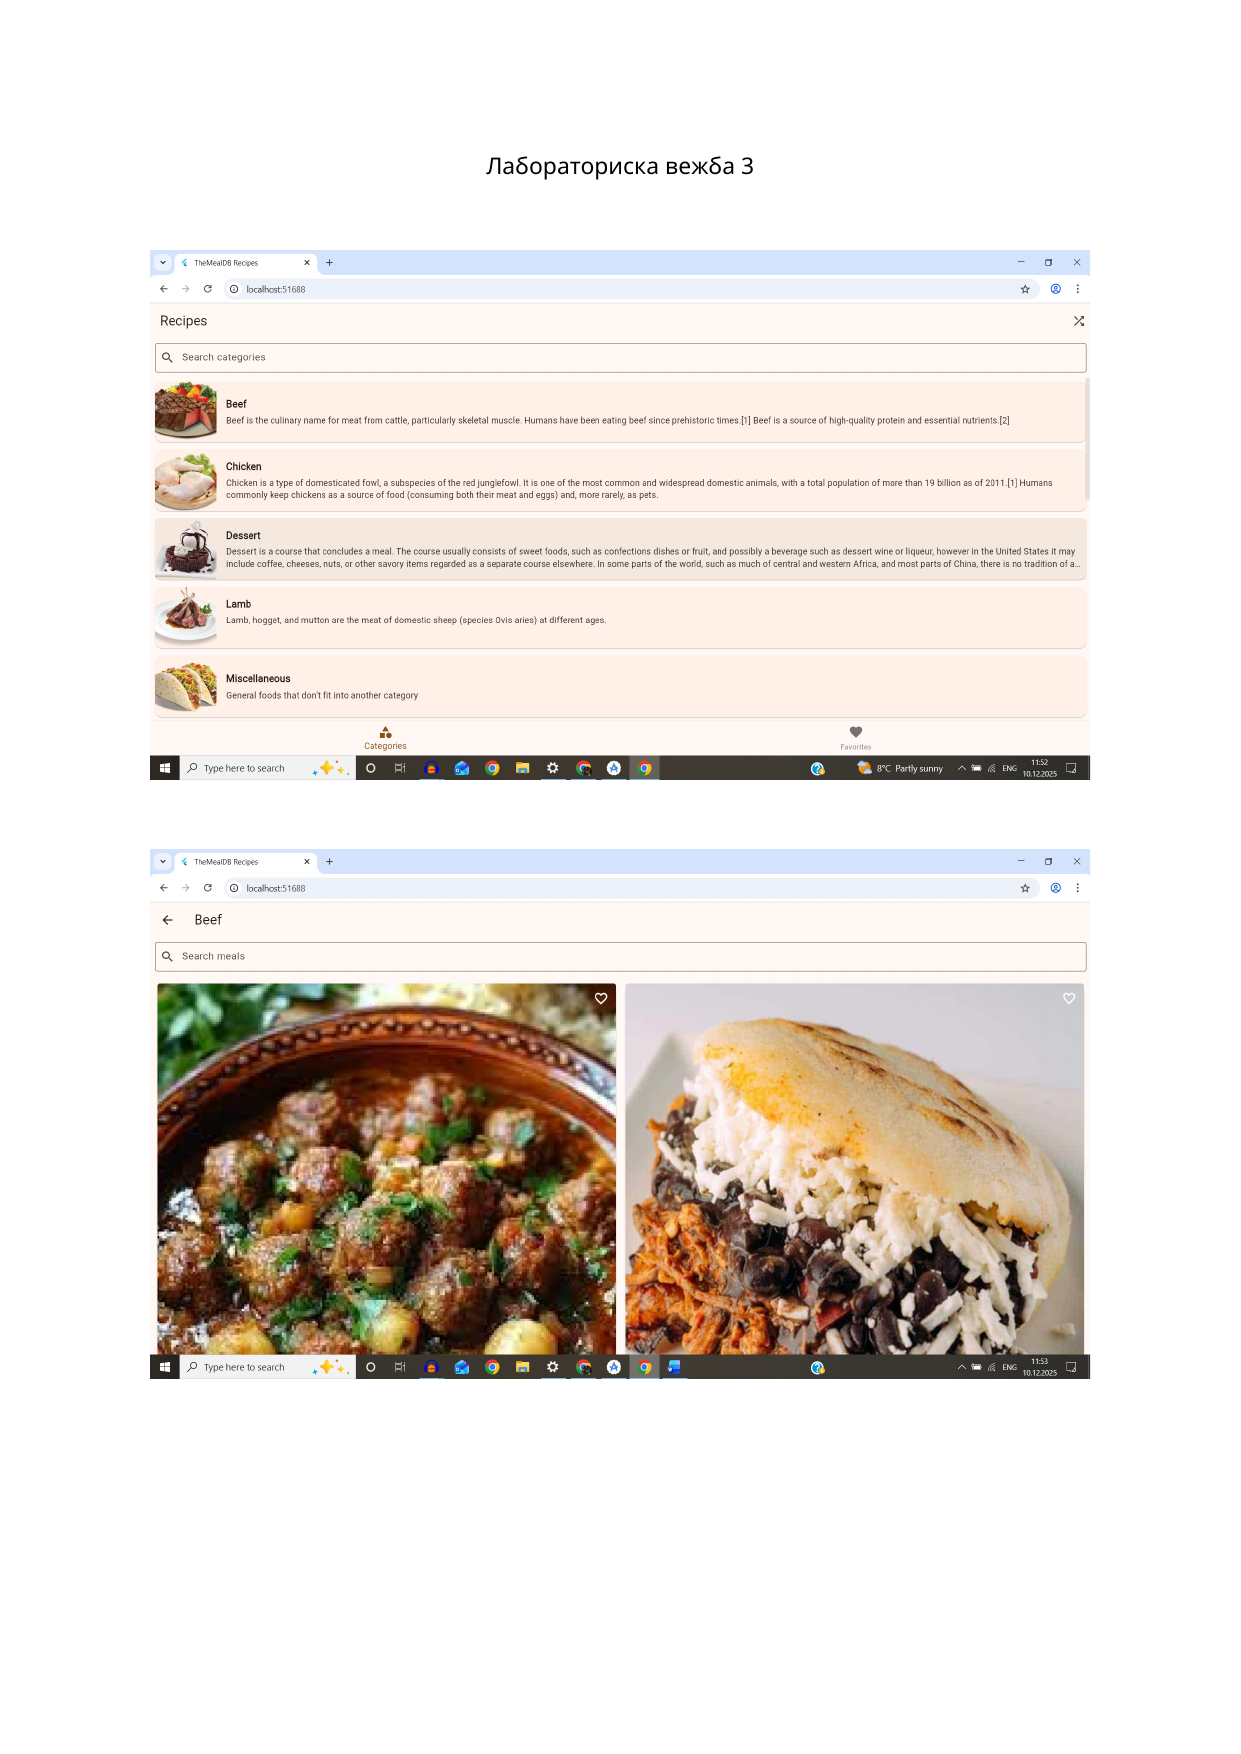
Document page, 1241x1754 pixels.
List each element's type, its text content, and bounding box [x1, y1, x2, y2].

text Лабораториска вежба 3 [150, 150, 1090, 181]
picture [150, 849, 1091, 1379]
picture [150, 250, 1091, 780]
